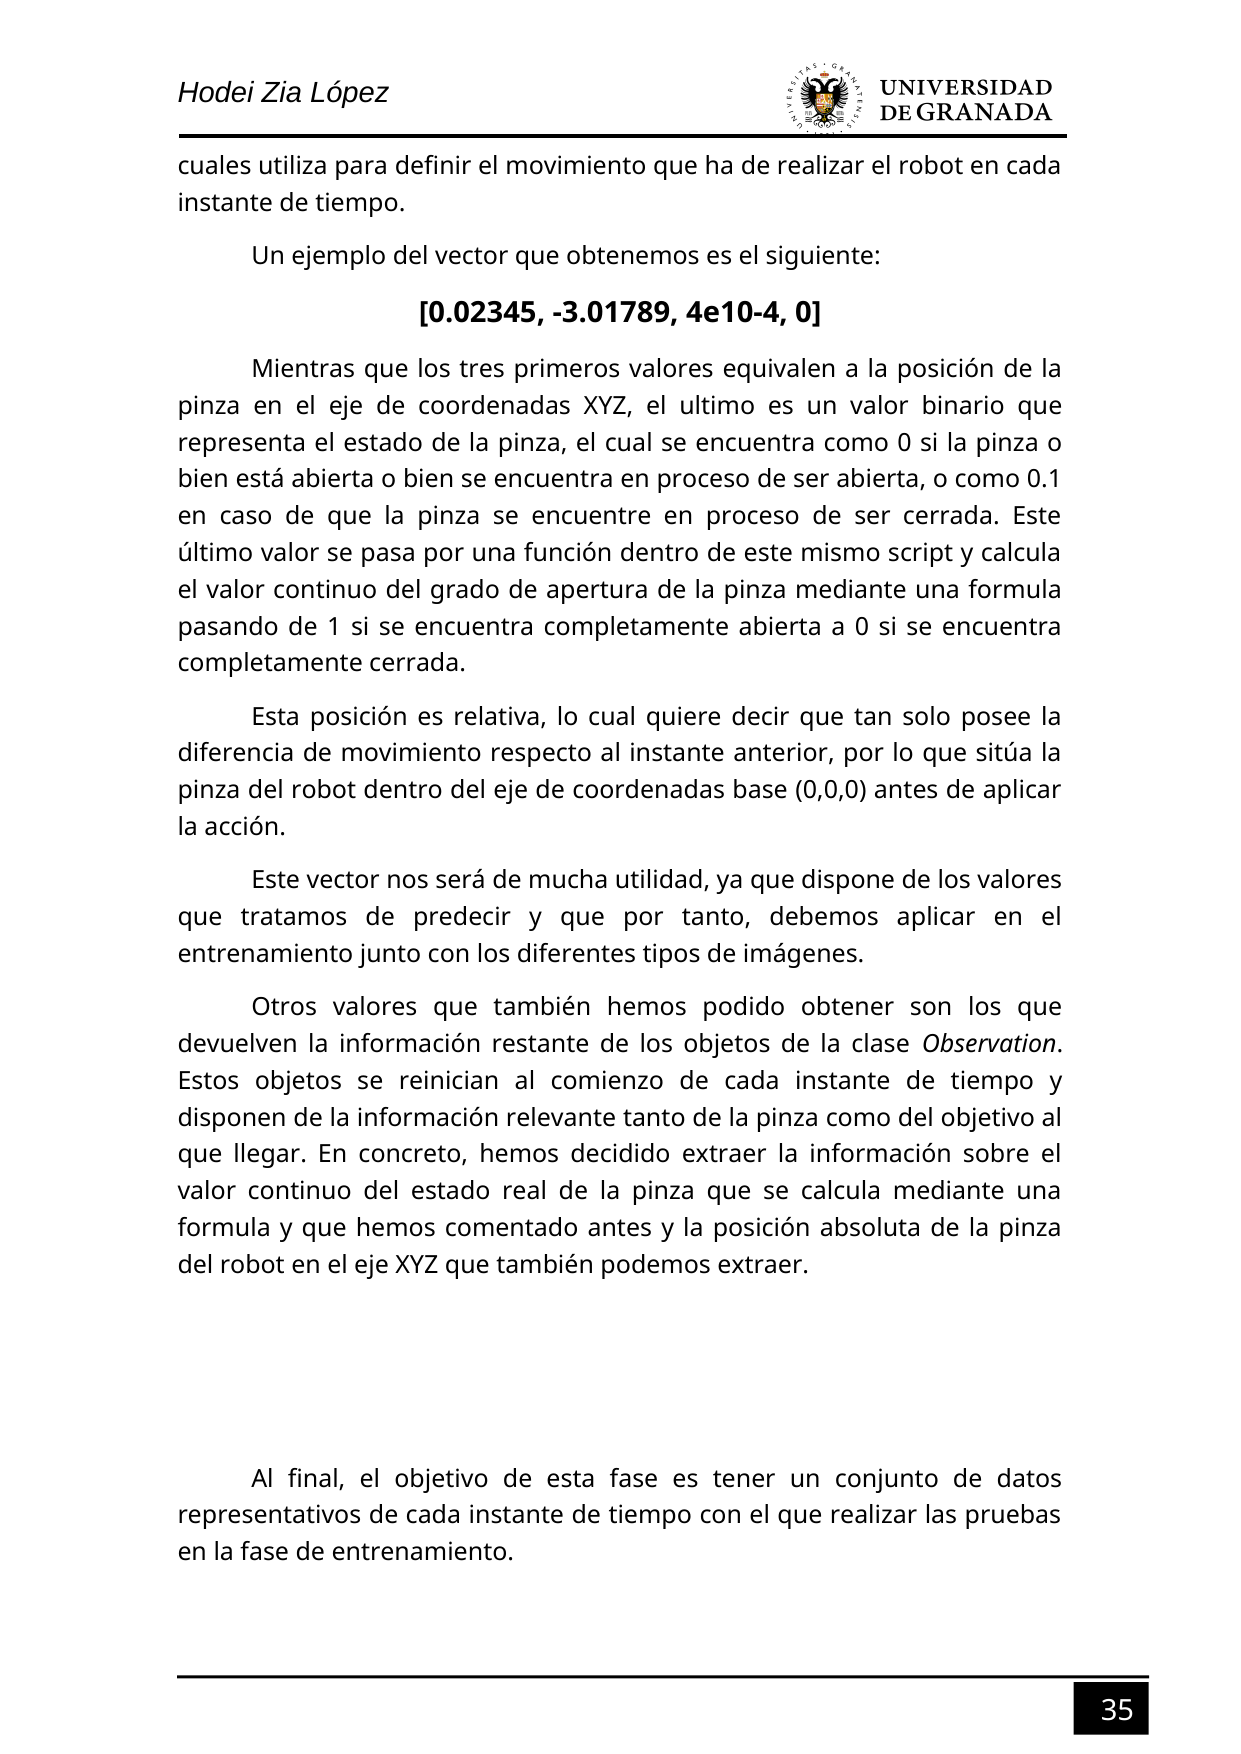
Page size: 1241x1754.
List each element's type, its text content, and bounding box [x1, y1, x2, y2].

text Al final, el objetivo de esta fase es tener un conjunto de datos representativos de cada instante de tiempo con el que realizar las pruebas en la fase de entrenamiento. [177, 1460, 1063, 1568]
text Un ejemplo del vector que obtenemos es el siguiente: [177, 238, 1063, 272]
picture [777, 56, 1059, 144]
text Mientras que los tres primeros valores equivalen a la posición de la pinza en el eje de coordenadas XYZ, el ultimo es un valor binario que representa el estado de la pinza, el cual se encuentra como 0 si la pinza o bien está abierta o bien se encuentra en proceso de ser abierta, o como 0.1 en caso de que la pinza se encuentre en proceso de ser cerrada. Este último valor se pasa por una función dentro de este mismo script y calcula el valor continuo del grado de apertura de la pinza mediante una formula pasando de 1 si se encuentra completamente abierta a 0 si se encuentra completamente cerrada. [177, 351, 1063, 679]
text [0.02345, -3.01789, 4e10-4, 0] [177, 291, 1063, 331]
text Otros valores que también hemos podido obtener son los que devuelven la información restante de los objetos de la clase Observation. Estos objetos se reinician al comienzo de cada instante de tiempo y disponen de la información relevante tanto de la pinza como del objetivo al que llegar. En concreto, hemos decidido extraer la información sobre el valor continuo del estado real de la pinza que se calcula mediante una formula y que hemos comentado antes y la posición absoluta de la pinza del robot en el eje XYZ que también podemos extraer. [177, 989, 1063, 1281]
text Esta posición es relativa, lo cual quiere decir que tan solo posee la diferencia de movimiento respecto al instante anterior, por lo que sitúa la pinza del robot dentro del eje de coordenadas base (0,0,0) antes de aplicar la acción. [177, 698, 1063, 843]
text Este vector nos será de mucha utilidad, ya que dispone de los valores que tratamos de predecir y que por tanto, debemos aplicar en el entrenamiento junto con los diferentes tipos de imágenes. [177, 862, 1063, 970]
